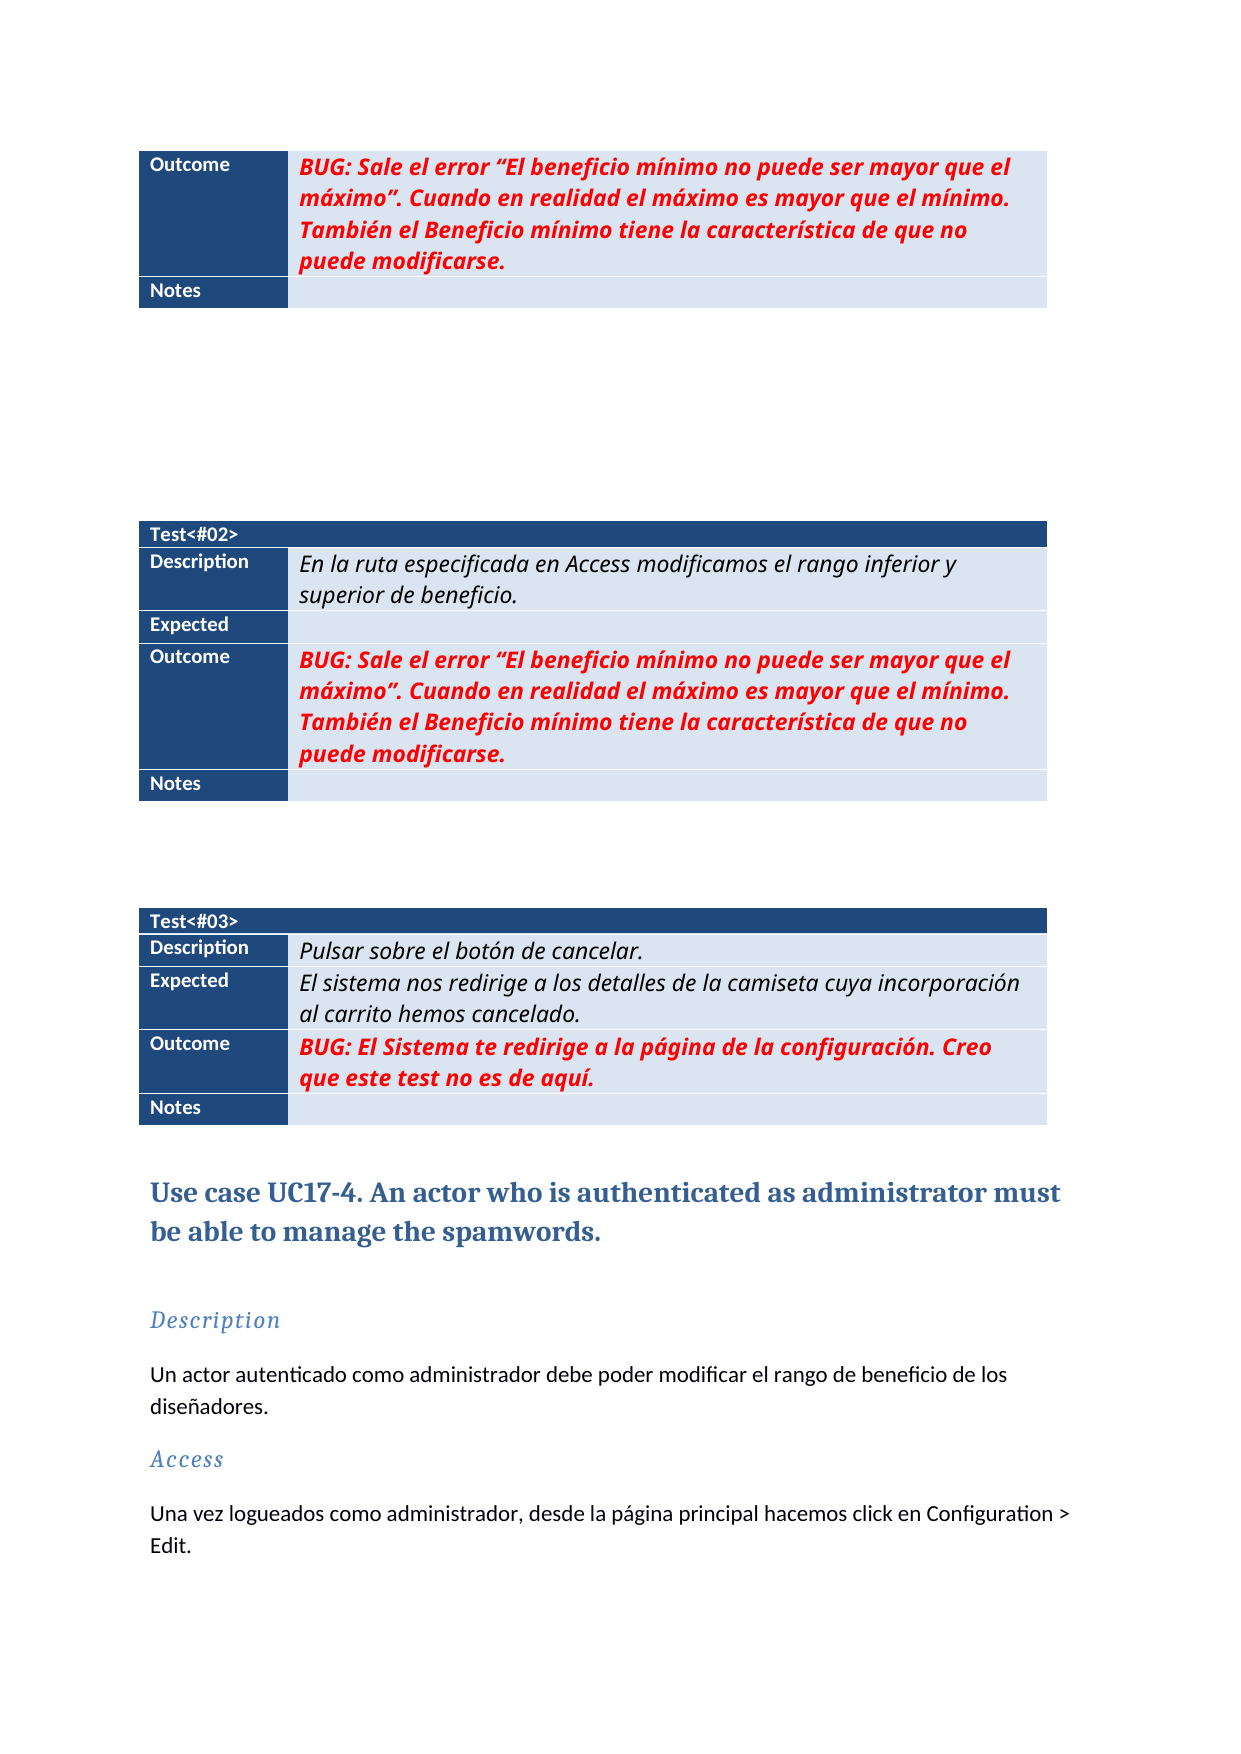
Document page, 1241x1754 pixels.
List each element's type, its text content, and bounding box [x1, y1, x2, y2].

table_cell Notes [139, 1094, 288, 1125]
table_cell Pulsar sobre el botón de cancelar. [288, 935, 1047, 966]
table_cell Outcome [139, 644, 288, 769]
text Un actor autenticado como administrador debe poder modificar el rango de beneficio de los diseñadores. [150, 1360, 1090, 1420]
table_cell Notes [139, 770, 288, 801]
table_cell [288, 1094, 1047, 1125]
table_cell BUG: El Sistema te redirige a la página de la configuración. Creo que este test no es de aquí. [288, 1030, 1047, 1093]
table_header Test<#03> [139, 908, 1047, 933]
table_cell En la ruta especificada en Access modificamos el rango inferior y superior de beneficio. [288, 548, 1047, 610]
table_cell [288, 770, 1047, 801]
subtitle Access [150, 1445, 1090, 1474]
table_cell BUG: Sale el error “El beneficio mínimo no puede ser mayor que el máximo”. Cuando en realidad el máximo es mayor que el mínimo. También el Beneficio mínimo tiene la característica de que no puede modificarse. [288, 151, 1047, 276]
table_cell Outcome [139, 1030, 288, 1093]
subtitle Description [150, 1306, 1090, 1335]
table_cell Notes [139, 277, 288, 308]
table_cell El sistema nos redirige a los detalles de la camiseta cuya incorporación al carrito hemos cancelado. [288, 967, 1047, 1029]
table_cell [288, 277, 1047, 308]
table_header Test<#02> [139, 521, 1047, 547]
table_cell Outcome [139, 151, 288, 276]
table_cell [288, 611, 1047, 643]
table_cell Expected [139, 611, 288, 643]
table_cell Expected [139, 967, 288, 1029]
text Use case UC17-4. An actor who is authenticated as administrator must be able to manage the spamwords. [150, 1176, 1090, 1248]
table_cell BUG: Sale el error “El beneficio mínimo no puede ser mayor que el máximo”. Cuando en realidad el máximo es mayor que el mínimo. También el Beneficio mínimo tiene la característica de que no puede modificarse. [288, 644, 1047, 769]
table_cell Description [139, 935, 288, 966]
table_cell Description [139, 548, 288, 610]
text Una vez logueados como administrador, desde la página principal hacemos click en Configuration > Edit. [150, 1499, 1090, 1559]
